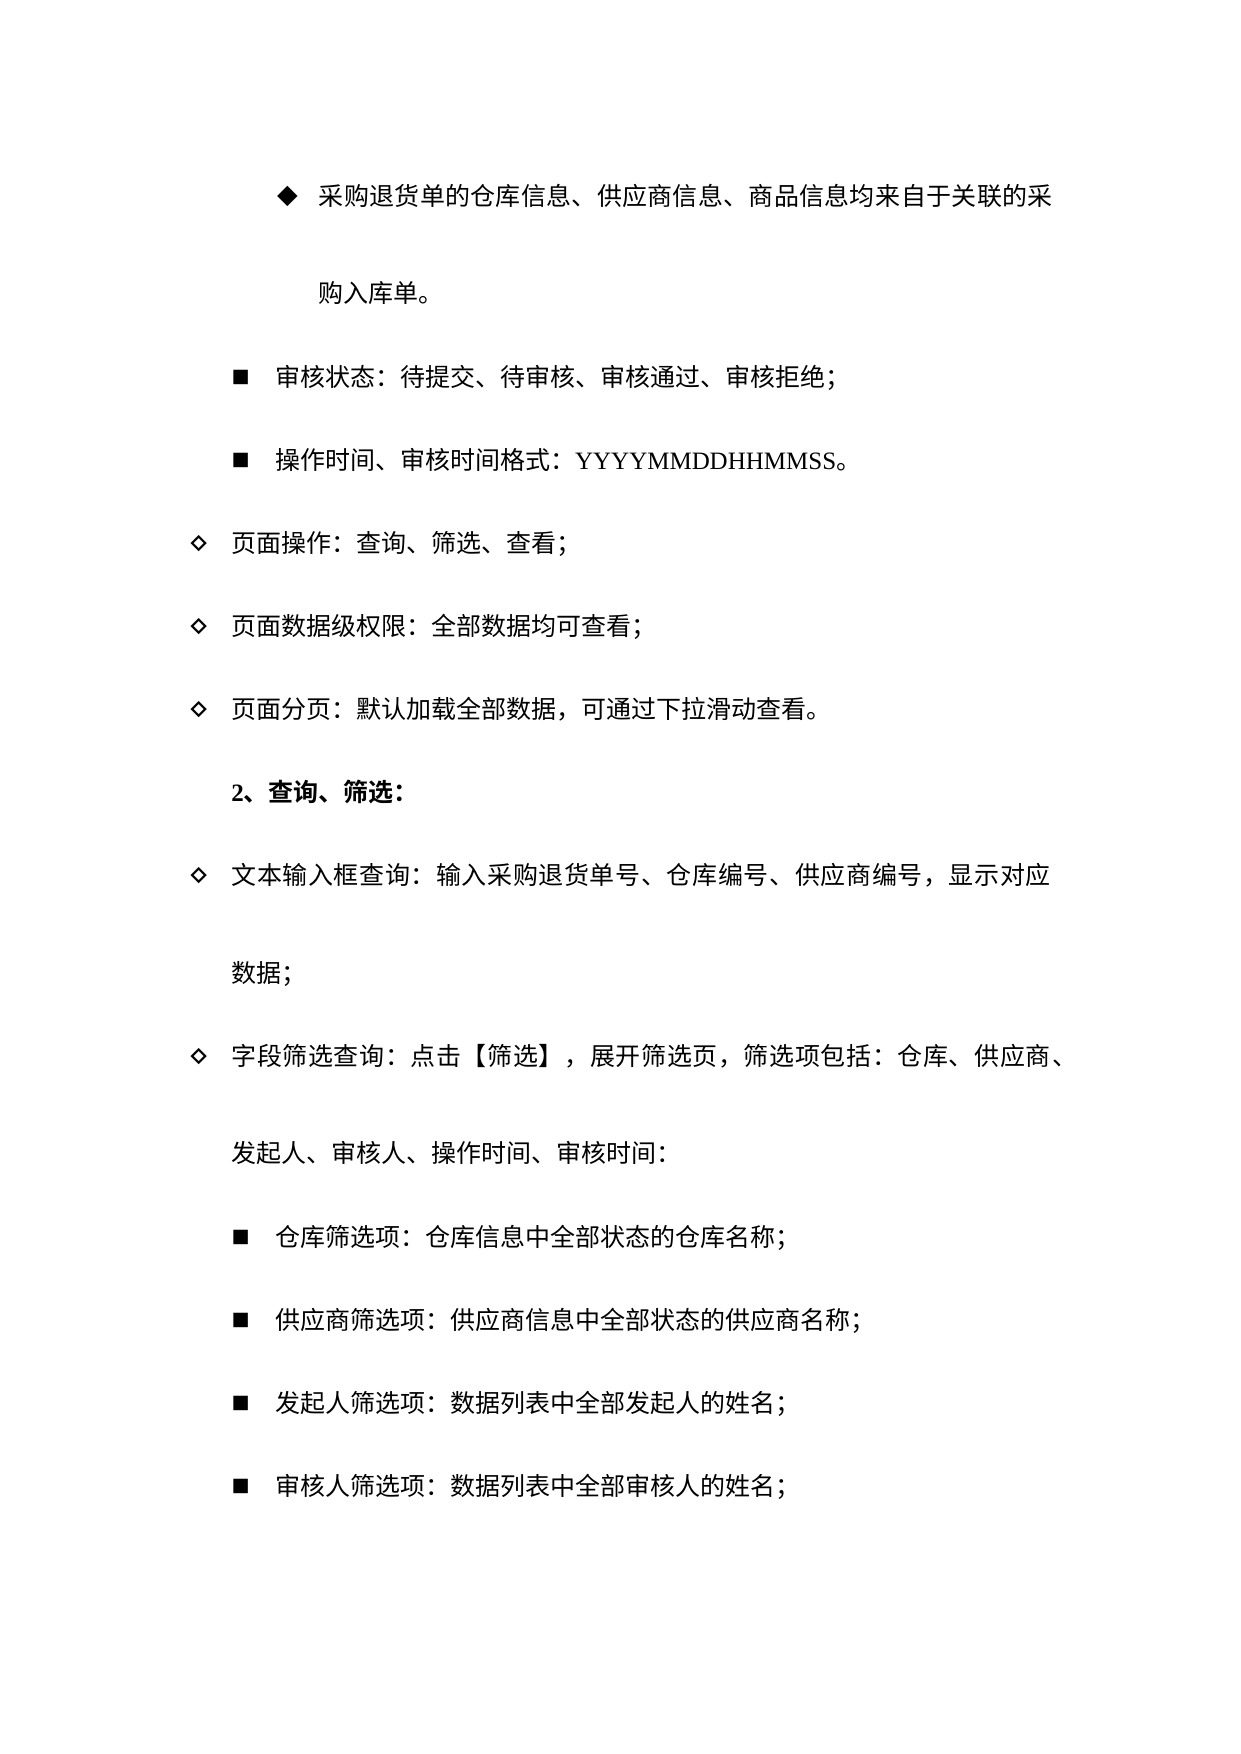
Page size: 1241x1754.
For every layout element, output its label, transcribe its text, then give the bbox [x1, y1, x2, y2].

list 页面操作：查询、筛选、查看； [187, 509, 1053, 574]
text 2、查询、筛选： [231, 758, 1053, 823]
list 供应商筛选项：供应商信息中全部状态的供应商名称； [231, 1286, 1053, 1351]
list 发起人筛选项：数据列表中全部发起人的姓名； [231, 1369, 1053, 1434]
list 页面分页：默认加载全部数据，可通过下拉滑动查看。 [187, 675, 1053, 740]
list 仓库筛选项：仓库信息中全部状态的仓库名称； [231, 1203, 1053, 1268]
list 审核人筛选项：数据列表中全部审核人的姓名； [231, 1452, 1053, 1517]
list 操作时间、审核时间格式：YYYYMMDDHHMMSS。 [231, 426, 1053, 491]
list 字段筛选查询：点击【筛选】，展开筛选页，筛选项包括：仓库、供应商、发起人、审核人、操作时间、审核时间： [187, 1022, 1053, 1184]
list 文本输入框查询：输入采购退货单号、仓库编号、供应商编号，显示对应数据； [187, 841, 1053, 1004]
list 页面数据级权限：全部数据均可查看； [187, 592, 1053, 657]
list 采购退货单的仓库信息、供应商信息、商品信息均来自于关联的采购入库单。 [275, 162, 1053, 324]
list 审核状态：待提交、待审核、审核通过、审核拒绝； [231, 343, 1053, 408]
